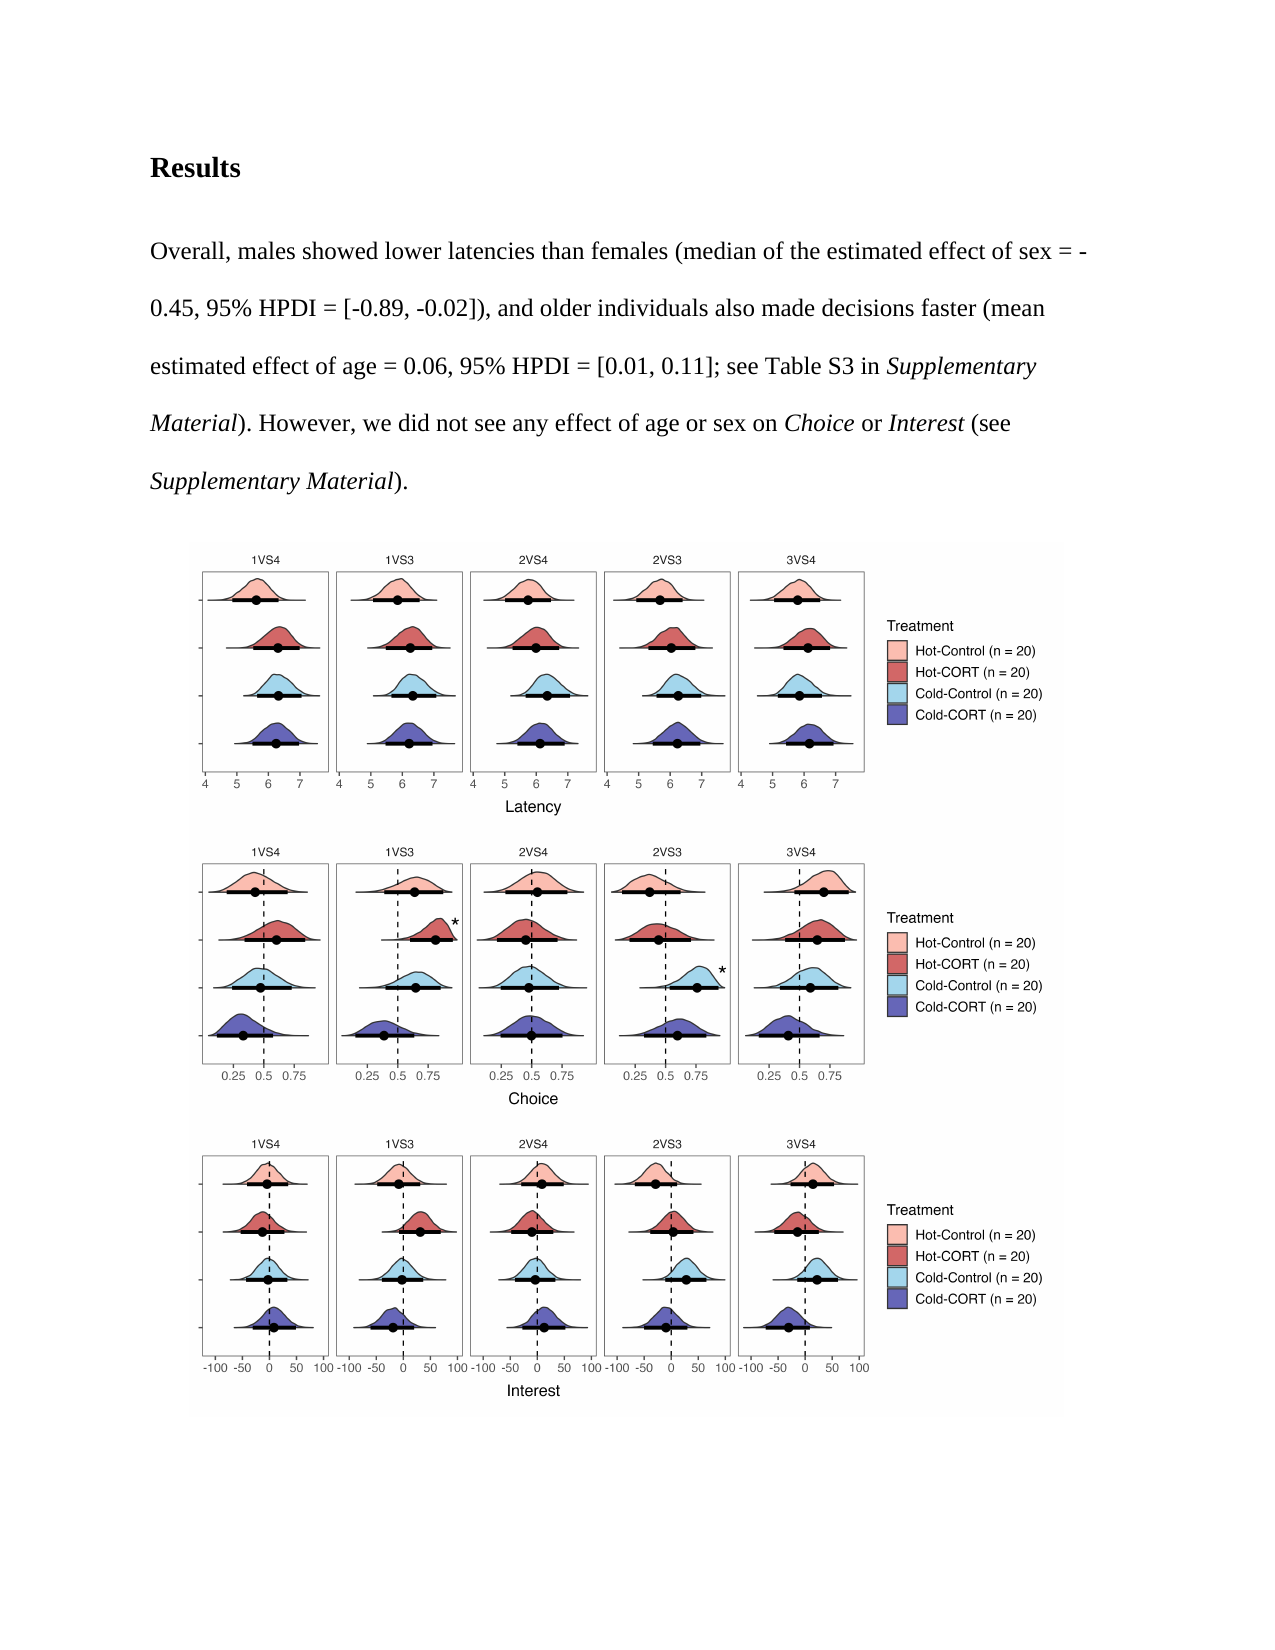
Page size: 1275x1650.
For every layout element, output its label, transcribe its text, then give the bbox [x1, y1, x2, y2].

text Overall, males showed lower latencies than females (median of the estimated effect of sex = -0.45, 95% HPDI = [-0.89, -0.02]), and older individuals also made decisions faster (mean estimated effect of age = 0.06, 95% HPDI = [0.01, 0.11]; see Table S3 in Supplementary Material). However, we did not see any effect of age or sex on Choice or Interest (see Supplementary Material). [150, 236, 1125, 494]
subtitle Results [150, 150, 1125, 183]
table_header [139, 542, 1114, 1467]
picture [188, 542, 1064, 1417]
